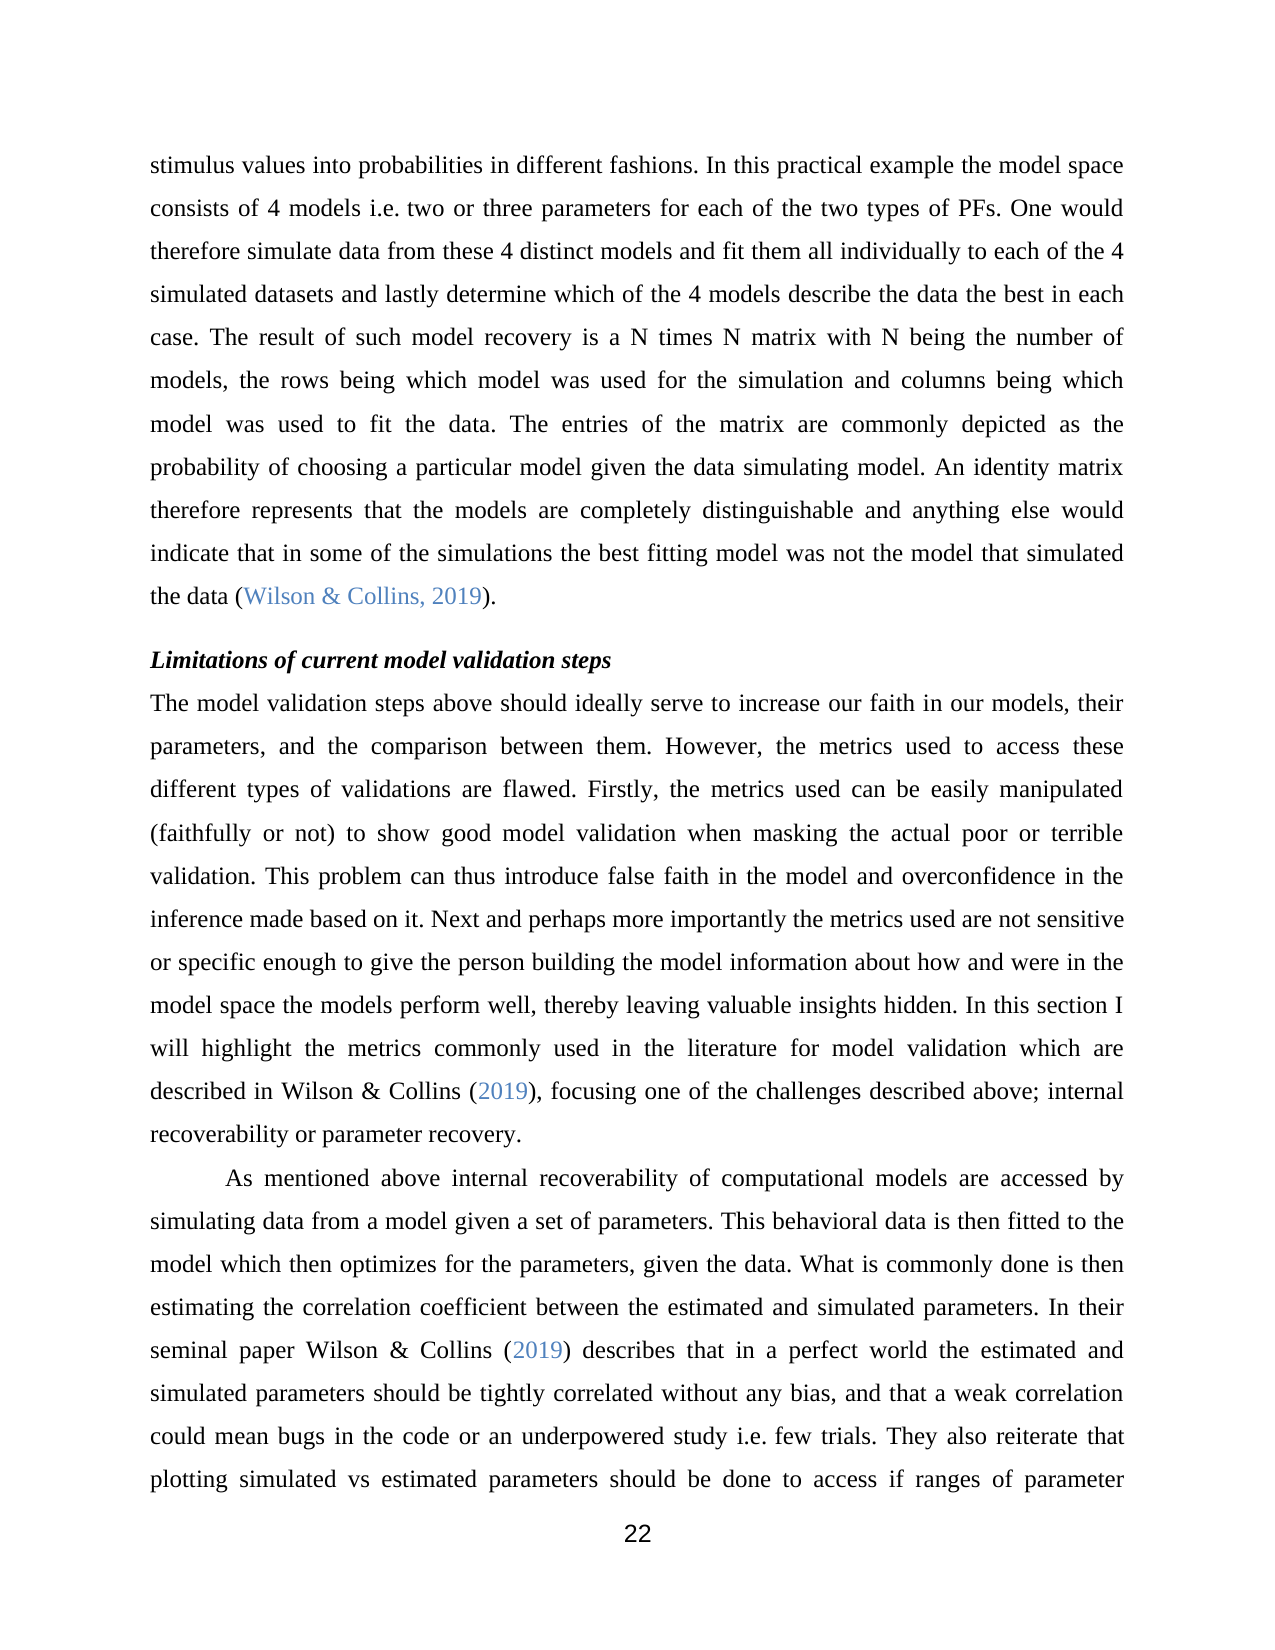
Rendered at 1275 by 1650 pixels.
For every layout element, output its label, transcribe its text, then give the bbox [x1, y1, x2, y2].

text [150, 1163, 1125, 1493]
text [150, 150, 1125, 610]
subtitle Limitations of current model validation steps [150, 645, 1125, 674]
text The model validation steps above should ideally serve to increase our faith in our models, their parameters, and the comparison between them. However, the metrics used to access these different types of validations are flawed. Firstly, the metrics used can be easily manipulated (faithfully or not) to show good model validation when masking the actual poor or terrible validation. This problem can thus introduce false faith in the model and overconfidence in the inference made based on it. Next and perhaps more importantly the metrics used are not sensitive or specific enough to give the person building the model information about how and were in the model space the models perform well, thereby leaving valuable insights hidden. In this section I will highlight the metrics commonly used in the literature for model validation which are described in Wilson & Collins (2019), focusing one of the challenges described above; internal recoverability or parameter recovery. [150, 688, 1125, 1148]
